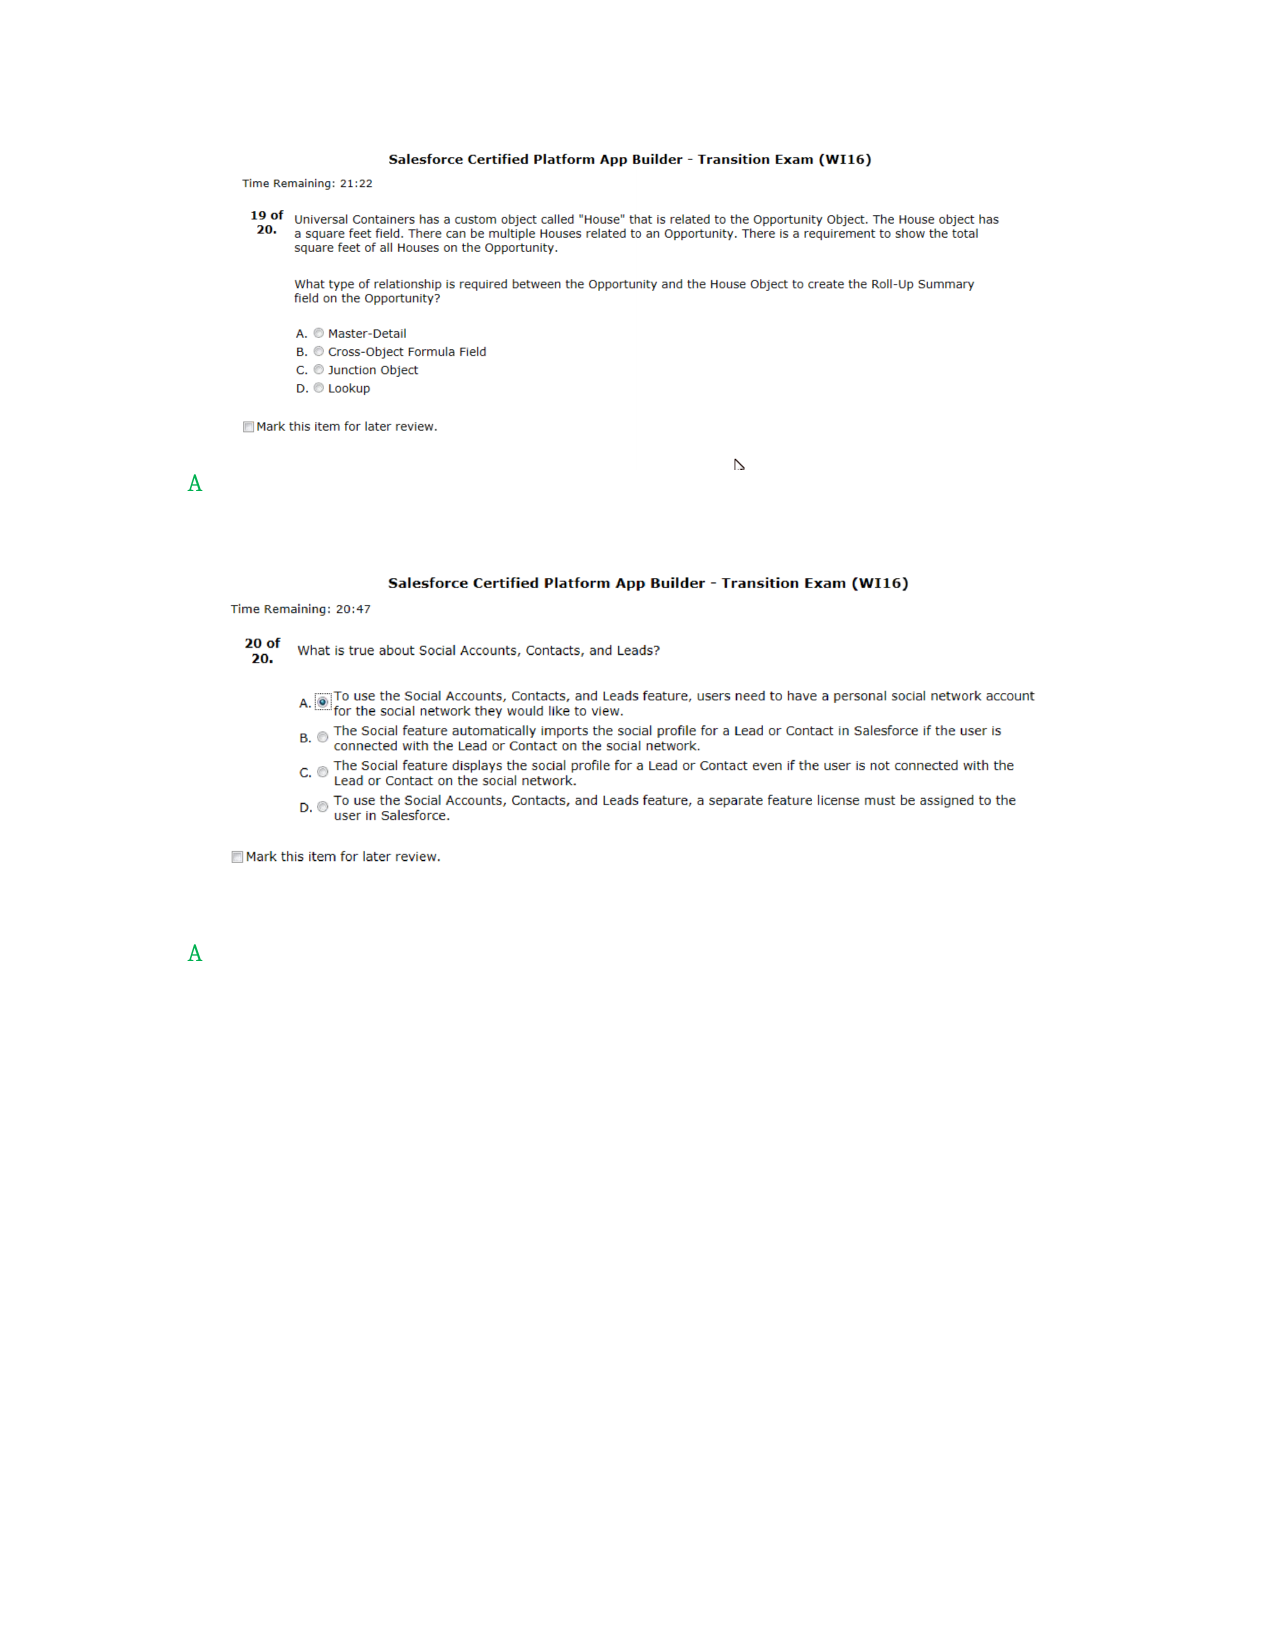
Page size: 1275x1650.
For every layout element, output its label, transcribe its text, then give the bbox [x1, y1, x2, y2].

text A [187, 938, 1087, 967]
text A [187, 469, 1087, 498]
picture [187, 150, 1086, 470]
picture [187, 555, 1088, 910]
